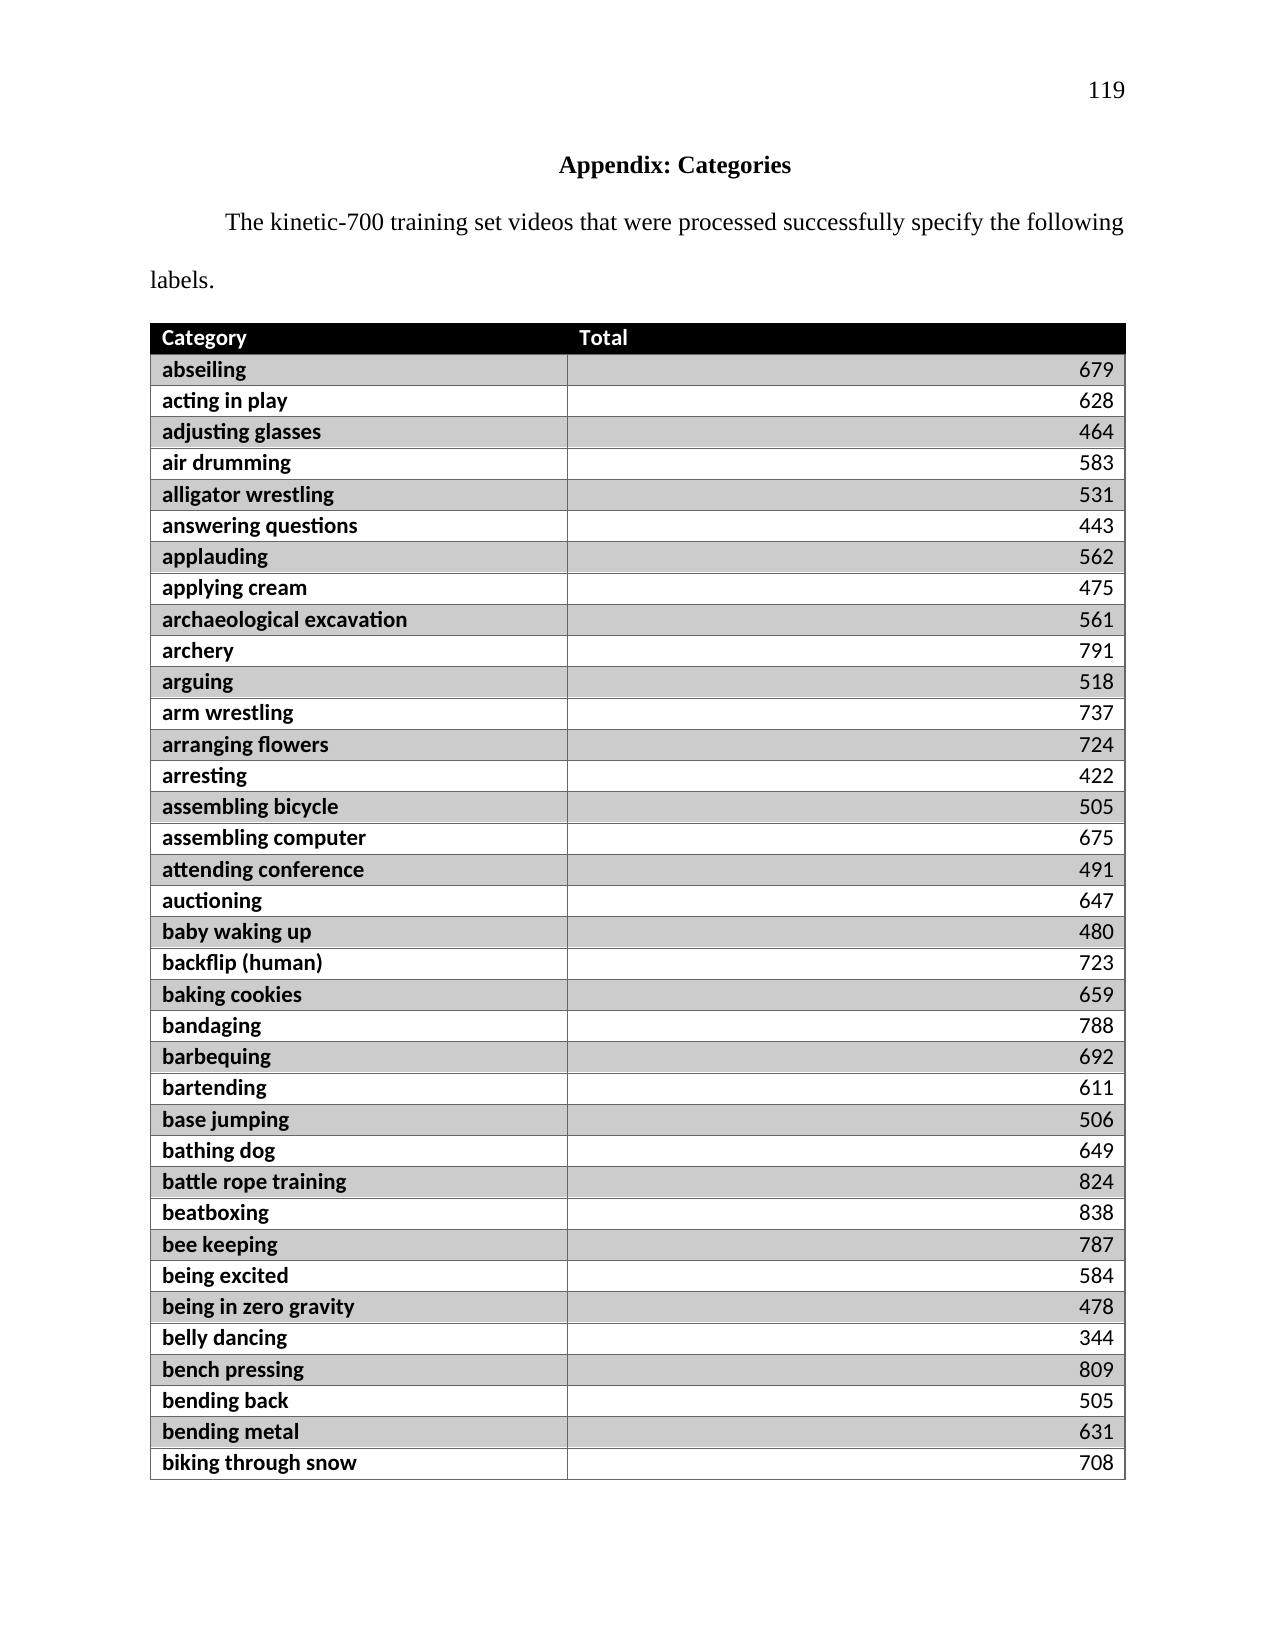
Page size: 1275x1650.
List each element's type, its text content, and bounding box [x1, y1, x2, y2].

table_cell 584 [568, 1261, 1124, 1291]
table_cell 809 [568, 1355, 1124, 1385]
table_cell bending metal [151, 1417, 567, 1447]
subtitle Appendix: Categories [150, 150, 1125, 179]
table_cell bathing dog [151, 1136, 567, 1166]
table_cell 675 [568, 824, 1124, 854]
table_cell 344 [568, 1324, 1124, 1354]
table_cell auctioning [151, 886, 567, 916]
table_cell being in zero gravity [151, 1292, 567, 1322]
table_cell 628 [568, 386, 1124, 416]
table_cell 787 [568, 1230, 1124, 1260]
table_cell 791 [568, 636, 1124, 666]
table_cell 491 [568, 855, 1124, 885]
table_cell 737 [568, 699, 1124, 729]
table_cell baking cookies [151, 980, 567, 1010]
table_cell 692 [568, 1042, 1124, 1072]
table_cell 824 [568, 1167, 1124, 1197]
table_cell bartending [151, 1074, 567, 1104]
table_cell beatboxing [151, 1199, 567, 1229]
table_cell battle rope training [151, 1167, 567, 1197]
table_cell attending conference [151, 855, 567, 885]
table_cell bandaging [151, 1011, 567, 1041]
text The kinetic-700 training set videos that were processed successfully specify the following labels. [150, 207, 1125, 294]
table_cell 505 [568, 792, 1124, 822]
table_cell backflip (human) [151, 949, 567, 979]
table_cell 506 [568, 1105, 1124, 1135]
table_cell 561 [568, 605, 1124, 635]
table_cell applying cream [151, 574, 567, 604]
table_cell baby waking up [151, 917, 567, 947]
table_cell abseiling [151, 355, 567, 385]
table_cell assembling bicycle [151, 792, 567, 822]
table_cell 480 [568, 917, 1124, 947]
table_cell answering questions [151, 511, 567, 541]
table_cell arguing [151, 667, 567, 697]
table_header Total [568, 324, 1124, 354]
table_cell acting in play [151, 386, 567, 416]
table_cell 679 [568, 355, 1124, 385]
table_cell barbequing [151, 1042, 567, 1072]
table_cell 723 [568, 949, 1124, 979]
table_cell 531 [568, 480, 1124, 510]
table_cell 562 [568, 542, 1124, 572]
table_cell 838 [568, 1199, 1124, 1229]
table_cell arm wrestling [151, 699, 567, 729]
table_cell bending back [151, 1386, 567, 1416]
table_cell 475 [568, 574, 1124, 604]
table_cell archaeological excavation [151, 605, 567, 635]
table_cell belly dancing [151, 1324, 567, 1354]
table_cell base jumping [151, 1105, 567, 1135]
table_cell 611 [568, 1074, 1124, 1104]
table_cell bench pressing [151, 1355, 567, 1385]
table_cell 478 [568, 1292, 1124, 1322]
table_cell arresting [151, 761, 567, 791]
table_cell 464 [568, 417, 1124, 447]
table_cell archery [151, 636, 567, 666]
table_cell air drumming [151, 449, 567, 479]
table_cell alligator wrestling [151, 480, 567, 510]
table_cell 518 [568, 667, 1124, 697]
table_cell 649 [568, 1136, 1124, 1166]
table_cell 788 [568, 1011, 1124, 1041]
table_cell adjusting glasses [151, 417, 567, 447]
table_cell applauding [151, 542, 567, 572]
table_header Category [151, 324, 567, 354]
table_cell 505 [568, 1386, 1124, 1416]
table_cell arranging flowers [151, 730, 567, 760]
table_cell bee keeping [151, 1230, 567, 1260]
table_cell 647 [568, 886, 1124, 916]
table_cell biking through snow [151, 1449, 567, 1479]
table_cell 422 [568, 761, 1124, 791]
table_cell 724 [568, 730, 1124, 760]
table_cell 631 [568, 1417, 1124, 1447]
table_cell 708 [568, 1449, 1124, 1479]
table_cell 583 [568, 449, 1124, 479]
table_cell 443 [568, 511, 1124, 541]
table_cell assembling computer [151, 824, 567, 854]
table_cell 659 [568, 980, 1124, 1010]
table_cell being excited [151, 1261, 567, 1291]
